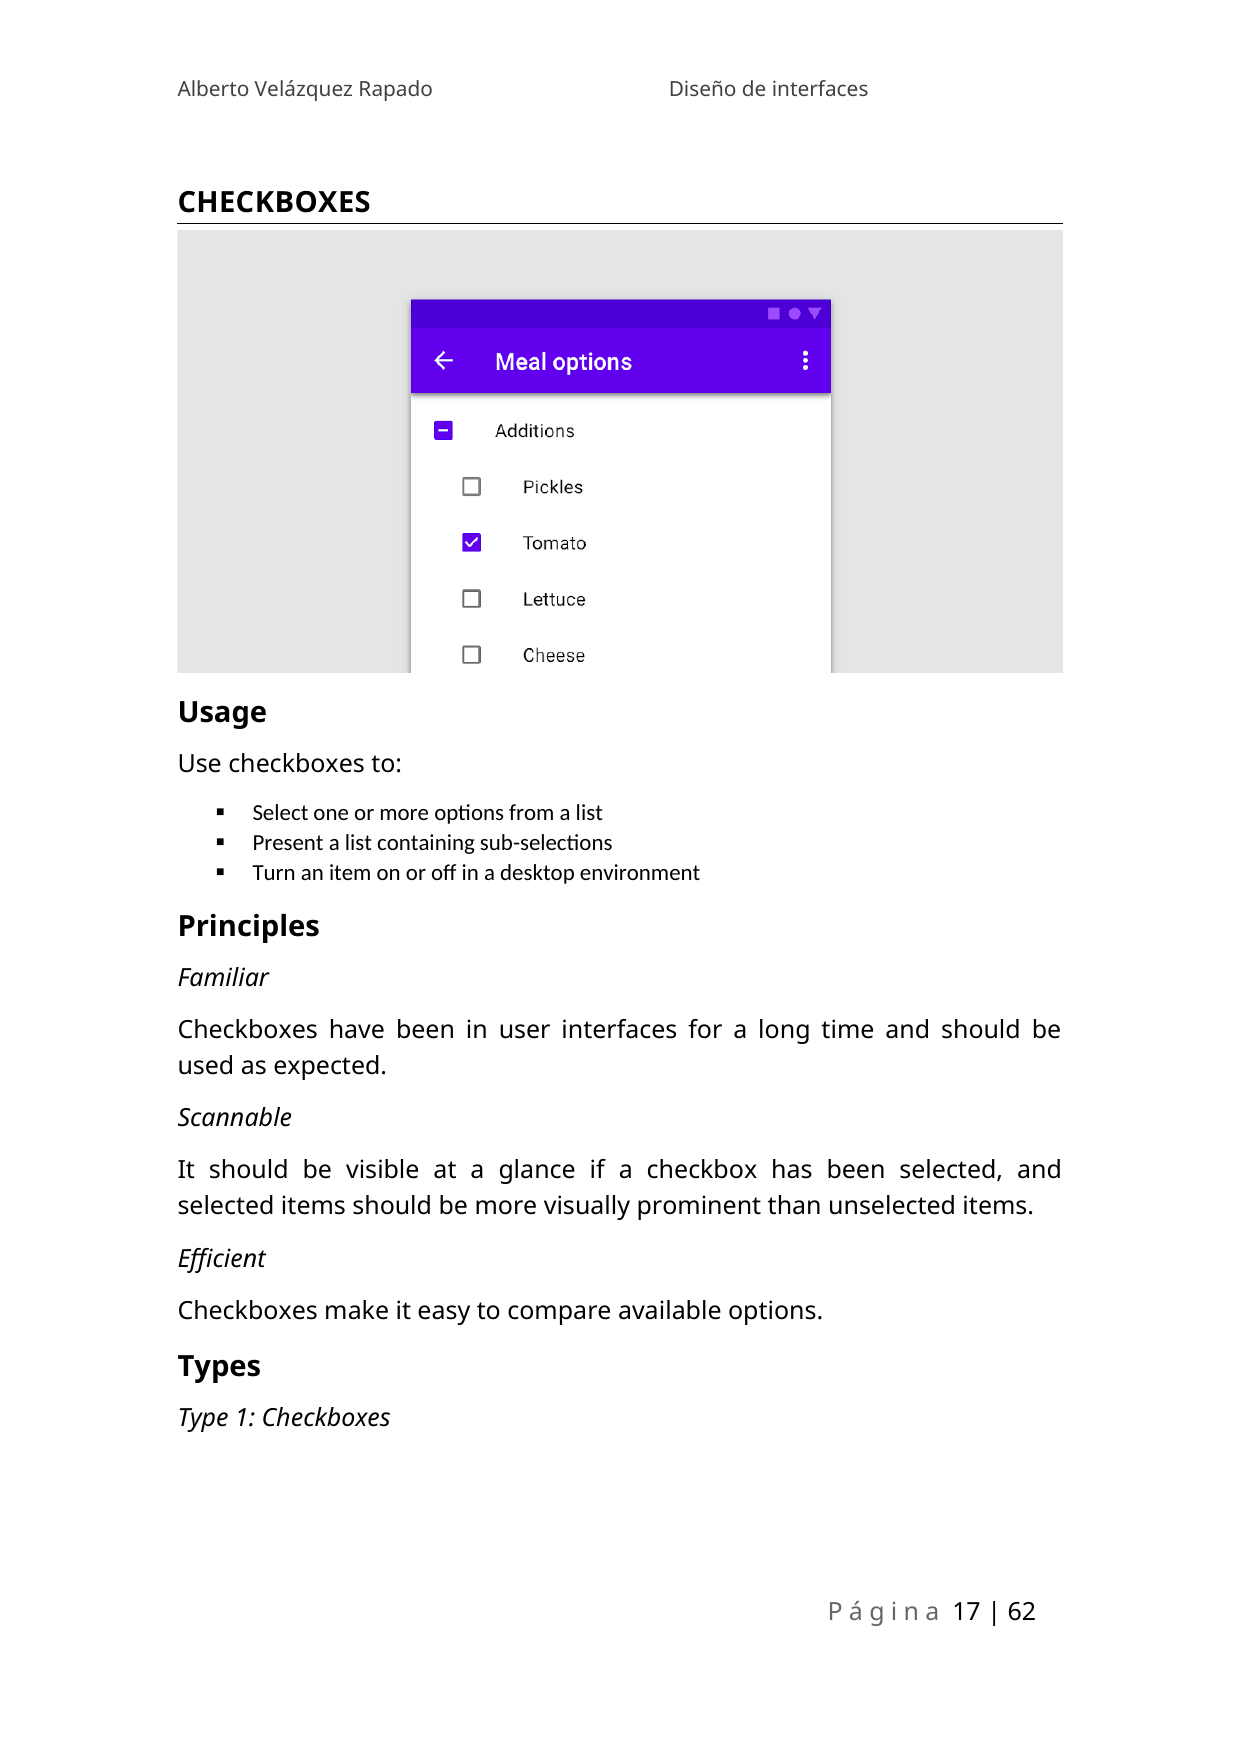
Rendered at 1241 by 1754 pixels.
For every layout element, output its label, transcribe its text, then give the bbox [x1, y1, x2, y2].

text Type 1: Checkboxes [177, 1399, 1063, 1433]
text Use checkboxes to: [177, 745, 1063, 779]
list Select one or more options from a list [215, 798, 1063, 826]
text Scannable [177, 1100, 1063, 1134]
subtitle Usage [177, 691, 1063, 731]
text Checkboxes have been in user interfaces for a long time and should be used as expected. [177, 1012, 1063, 1081]
list Present a list containing sub-selections [215, 828, 1063, 856]
subtitle Checkboxes [177, 181, 1063, 223]
text It should be visible at a glance if a checkbox has been selected, and selected items should be more visually prominent than unselected items. [177, 1152, 1063, 1222]
list Turn an item on or off in a desktop environment [215, 858, 1063, 886]
text Familiar [177, 959, 1063, 993]
picture [177, 230, 1063, 673]
subtitle Principles [177, 905, 1063, 945]
text Checkboxes make it easy to compare available options. [177, 1293, 1063, 1327]
subtitle Types [177, 1345, 1063, 1385]
text Efficient [177, 1240, 1063, 1274]
